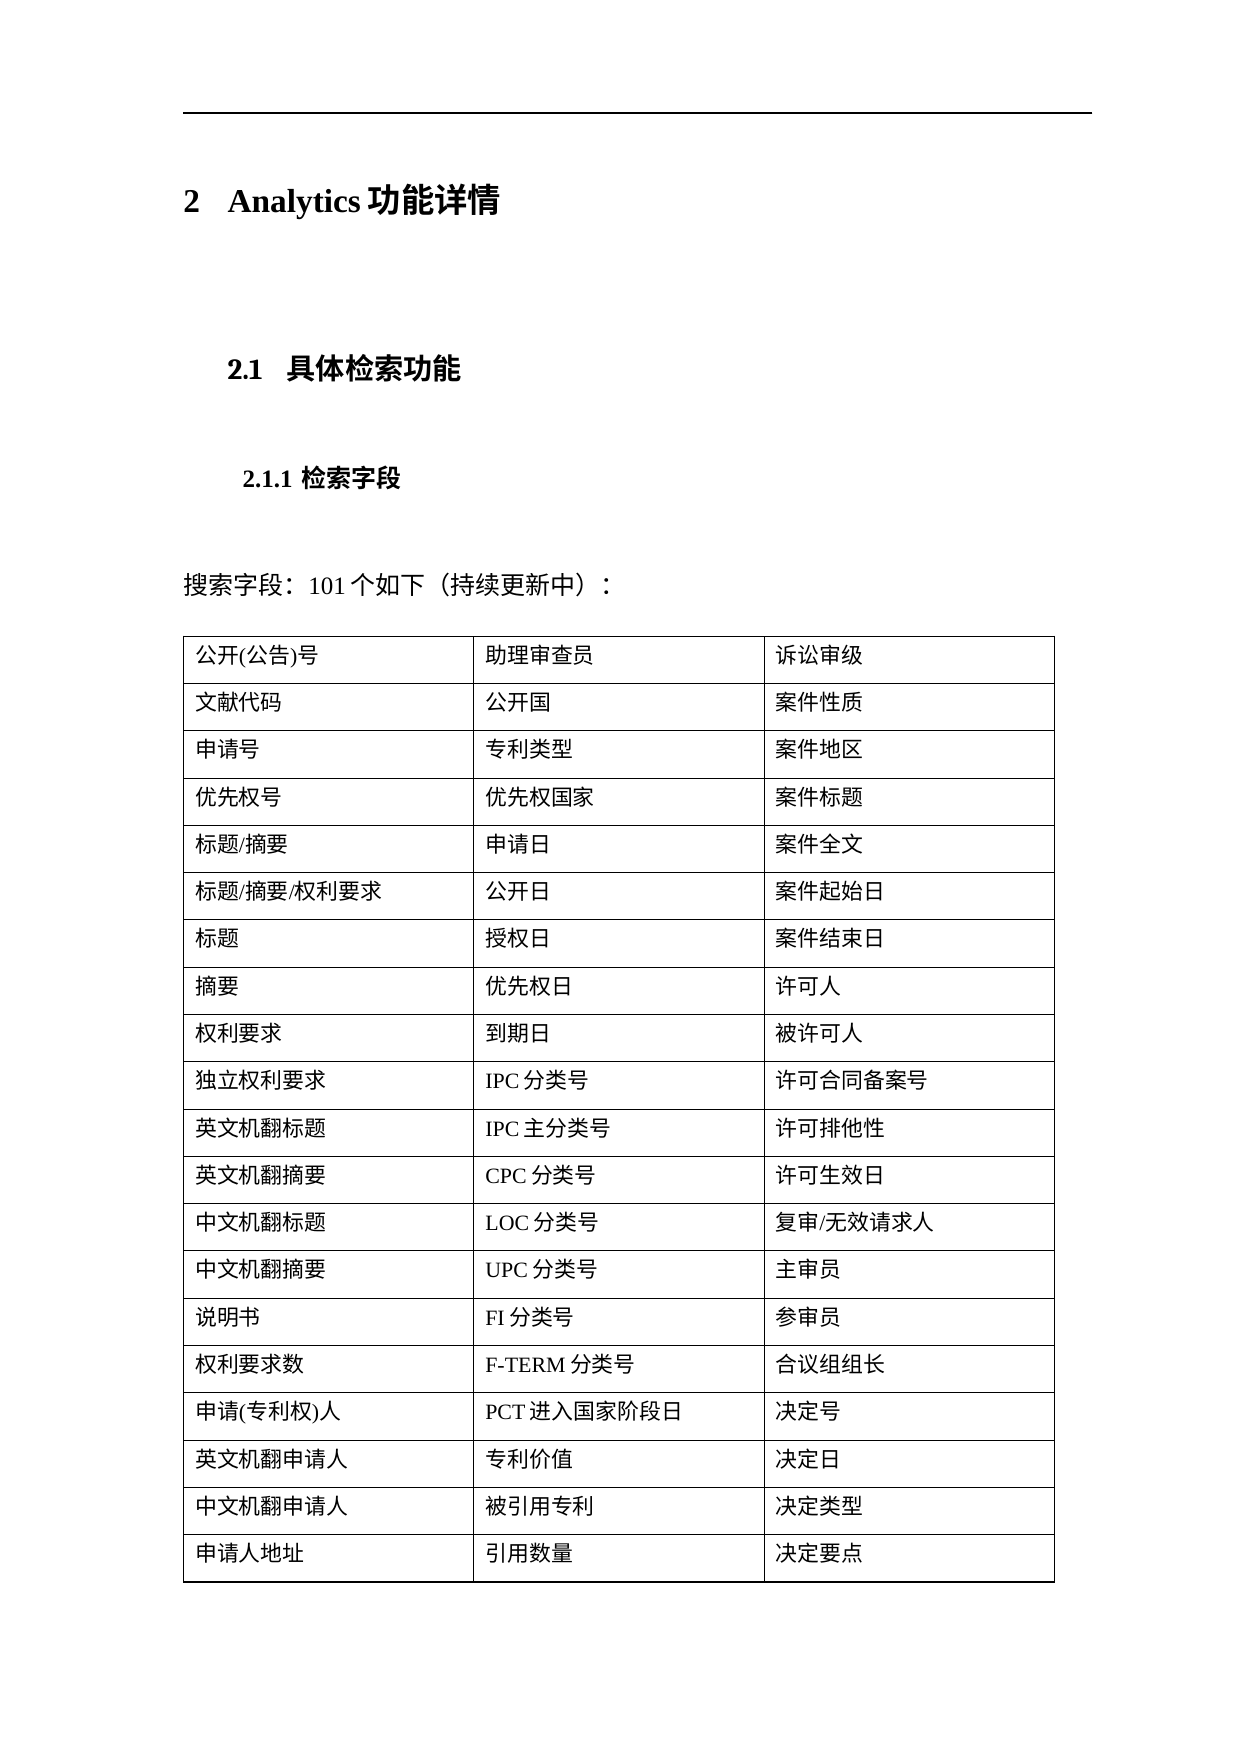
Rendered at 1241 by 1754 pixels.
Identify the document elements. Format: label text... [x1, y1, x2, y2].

table_cell 优先权号 [184, 779, 473, 825]
table_cell 被引用专利 [474, 1488, 764, 1534]
table_cell F-TERM分类号 [474, 1346, 764, 1392]
subtitle Analytics功能详情 [183, 164, 1092, 232]
table_cell 英文机翻申请人 [184, 1441, 473, 1487]
table_cell CPC分类号 [474, 1157, 764, 1203]
table_cell 标题/摘要 [184, 826, 473, 872]
table_cell 权利要求数 [184, 1346, 473, 1392]
table_cell 申请人地址 [184, 1535, 473, 1581]
table_cell 被许可人 [765, 1015, 1054, 1061]
table_cell 合议组组长 [765, 1346, 1054, 1392]
table_cell 许可人 [765, 968, 1054, 1014]
table_cell 专利价值 [474, 1441, 764, 1487]
table_cell 标题 [184, 920, 473, 967]
table_cell FI分类号 [474, 1299, 764, 1345]
table_cell IPC分类号 [474, 1062, 764, 1108]
table_cell 决定日 [765, 1441, 1054, 1487]
table_cell 公开日 [474, 873, 764, 919]
table_cell 中文机翻摘要 [184, 1251, 473, 1298]
table_cell 中文机翻申请人 [184, 1488, 473, 1534]
table_cell 许可生效日 [765, 1157, 1054, 1203]
table_cell 案件起始日 [765, 873, 1054, 919]
subtitle 检索字段 [242, 443, 1092, 511]
table_cell UPC分类号 [474, 1251, 764, 1298]
table_cell 决定号 [765, 1393, 1054, 1439]
table_cell 许可排他性 [765, 1110, 1054, 1156]
table_cell 文献代码 [184, 684, 473, 730]
table_cell 中文机翻标题 [184, 1204, 473, 1250]
table_cell 案件标题 [765, 779, 1054, 825]
table_cell 独立权利要求 [184, 1062, 473, 1108]
table_cell IPC主分类号 [474, 1110, 764, 1156]
table_cell 复审/无效请求人 [765, 1204, 1054, 1250]
table_cell 案件全文 [765, 826, 1054, 872]
table_cell 公开国 [474, 684, 764, 730]
table_cell 说明书 [184, 1299, 473, 1345]
text 搜索字段：101个如下（持续更新中）： [183, 549, 1092, 617]
table_cell 授权日 [474, 920, 764, 967]
table_cell PCT进入国家阶段日 [474, 1393, 764, 1439]
table_cell 案件地区 [765, 731, 1054, 777]
table_cell 许可合同备案号 [765, 1062, 1054, 1108]
table_cell 专利类型 [474, 731, 764, 777]
table_cell 参审员 [765, 1299, 1054, 1345]
table_header 助理审查员 [474, 637, 764, 683]
table_cell 英文机翻标题 [184, 1110, 473, 1156]
table_cell 引用数量 [474, 1535, 764, 1581]
table_header 公开(公告)号 [184, 637, 473, 683]
table_cell LOC分类号 [474, 1204, 764, 1250]
table_header 诉讼审级 [765, 637, 1054, 683]
subtitle 具体检索功能 [227, 334, 1092, 402]
table_cell 案件结束日 [765, 920, 1054, 967]
table_cell 申请号 [184, 731, 473, 777]
table_cell 决定要点 [765, 1535, 1054, 1581]
table_cell 标题/摘要/权利要求 [184, 873, 473, 919]
table_cell 主审员 [765, 1251, 1054, 1298]
table_cell 英文机翻摘要 [184, 1157, 473, 1203]
table_cell 决定类型 [765, 1488, 1054, 1534]
table_cell 申请日 [474, 826, 764, 872]
table_cell 摘要 [184, 968, 473, 1014]
table_cell 到期日 [474, 1015, 764, 1061]
table_cell 案件性质 [765, 684, 1054, 730]
table_cell 优先权国家 [474, 779, 764, 825]
table_cell 权利要求 [184, 1015, 473, 1061]
table_cell 申请(专利权)人 [184, 1393, 473, 1439]
table_cell 优先权日 [474, 968, 764, 1014]
